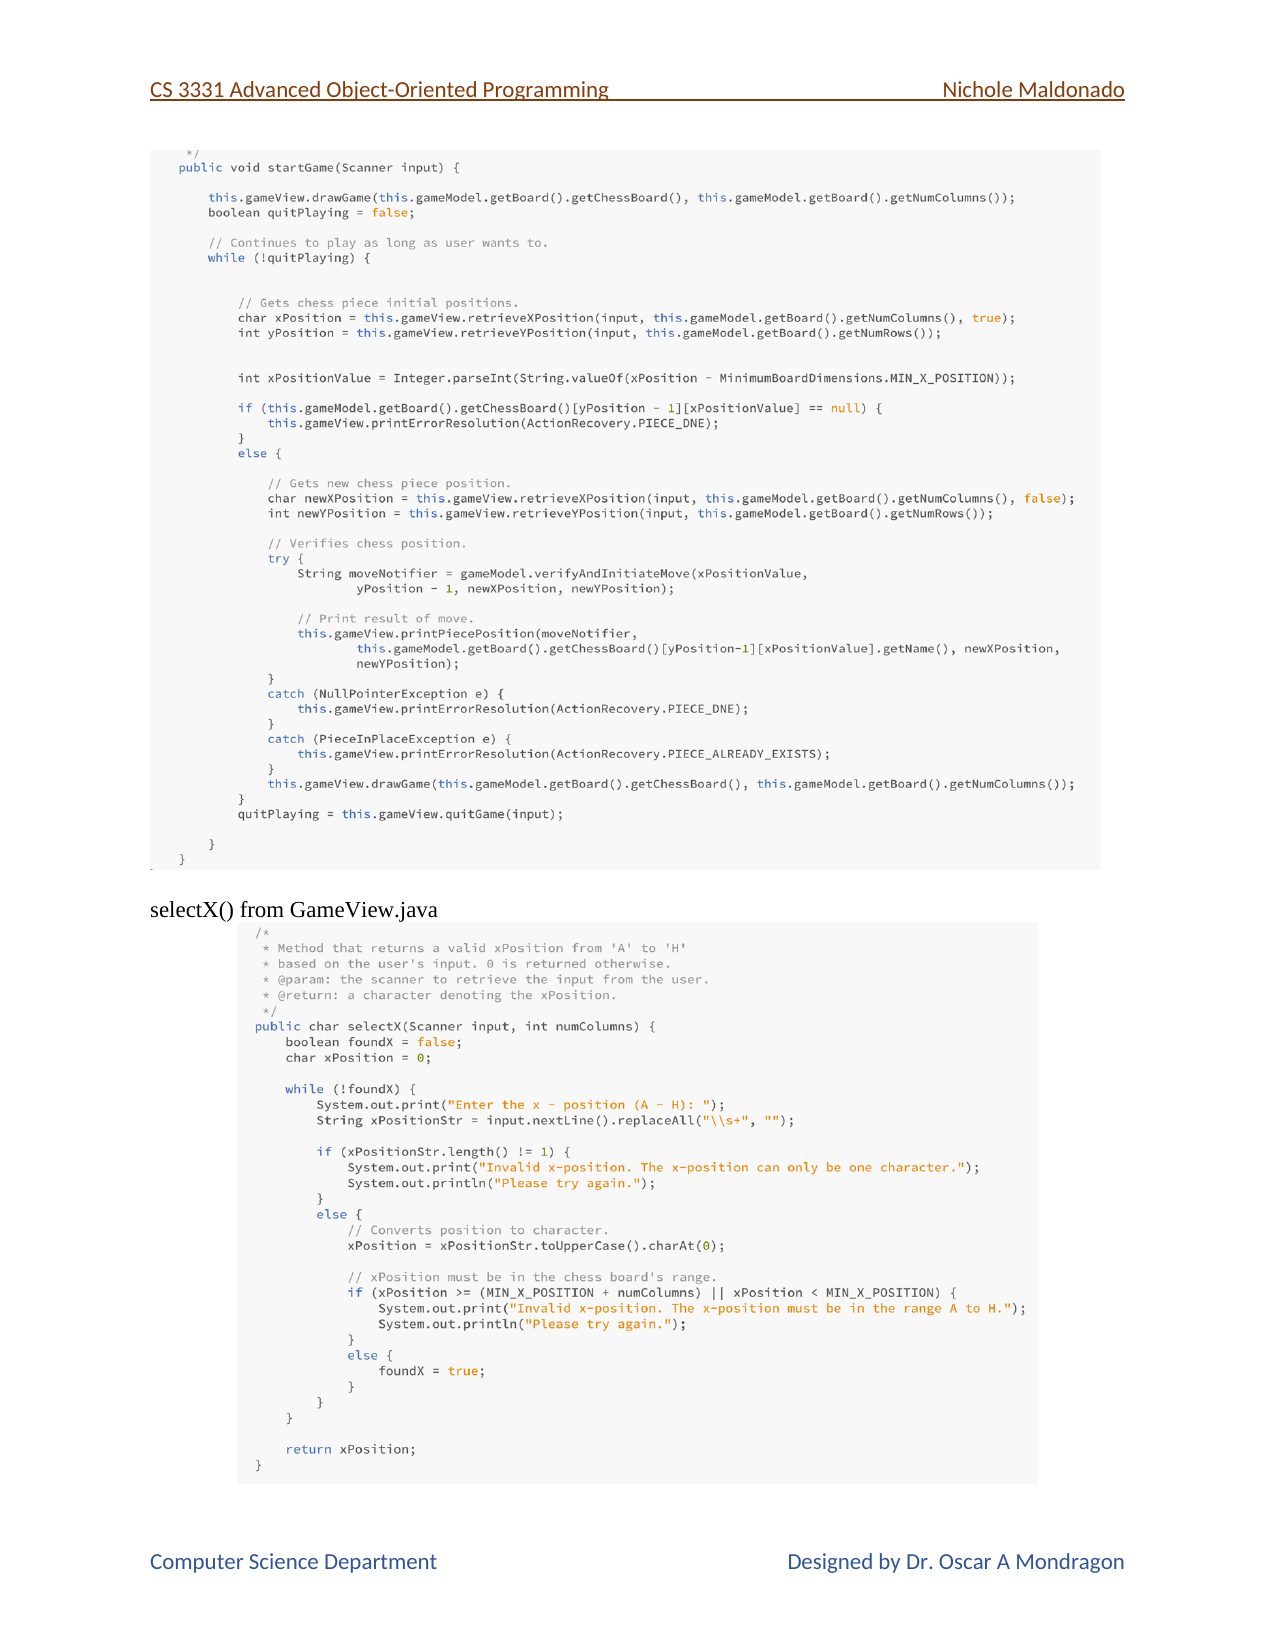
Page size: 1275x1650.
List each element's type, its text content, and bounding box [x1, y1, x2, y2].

picture [237, 922, 1038, 1484]
picture [150, 150, 1101, 870]
text selectX() from GameView.java [150, 896, 1125, 922]
